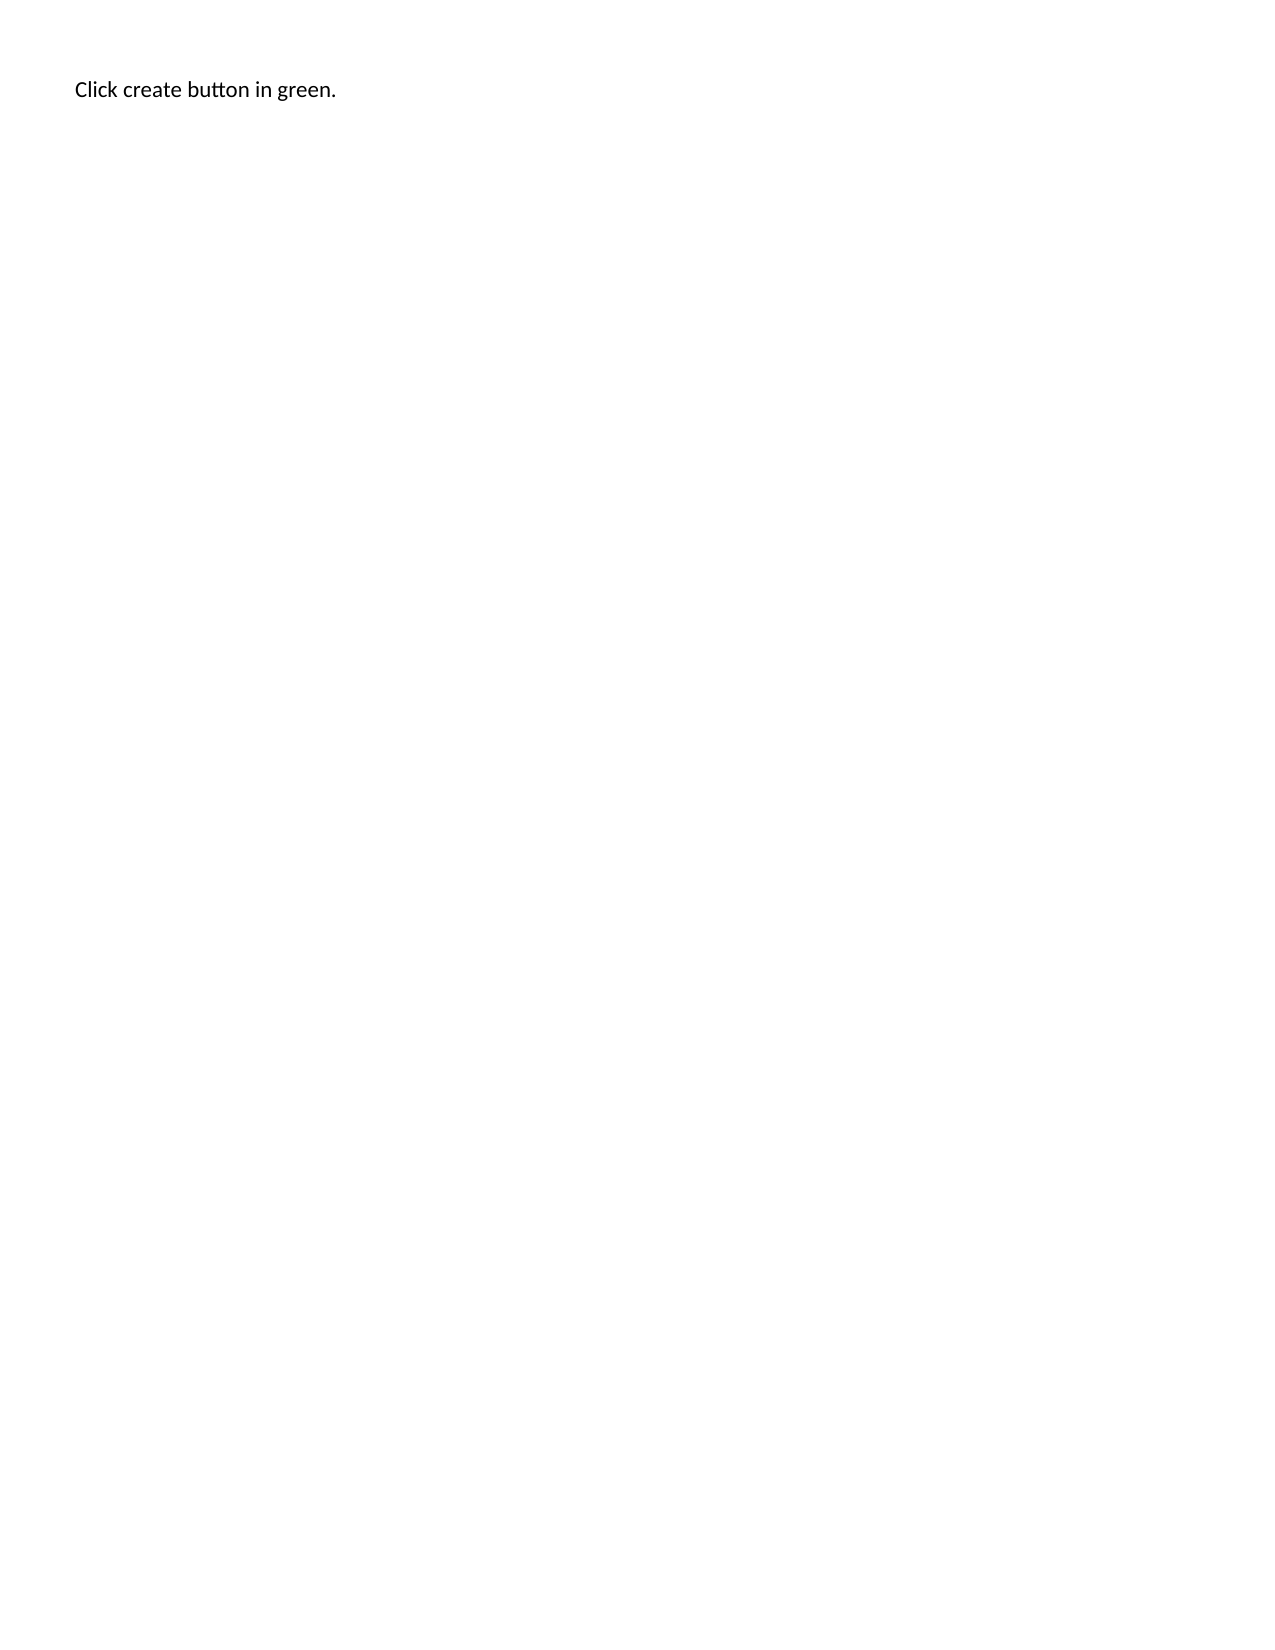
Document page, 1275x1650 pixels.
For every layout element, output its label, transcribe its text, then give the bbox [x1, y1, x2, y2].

text Click create button in green. [75, 75, 1200, 103]
